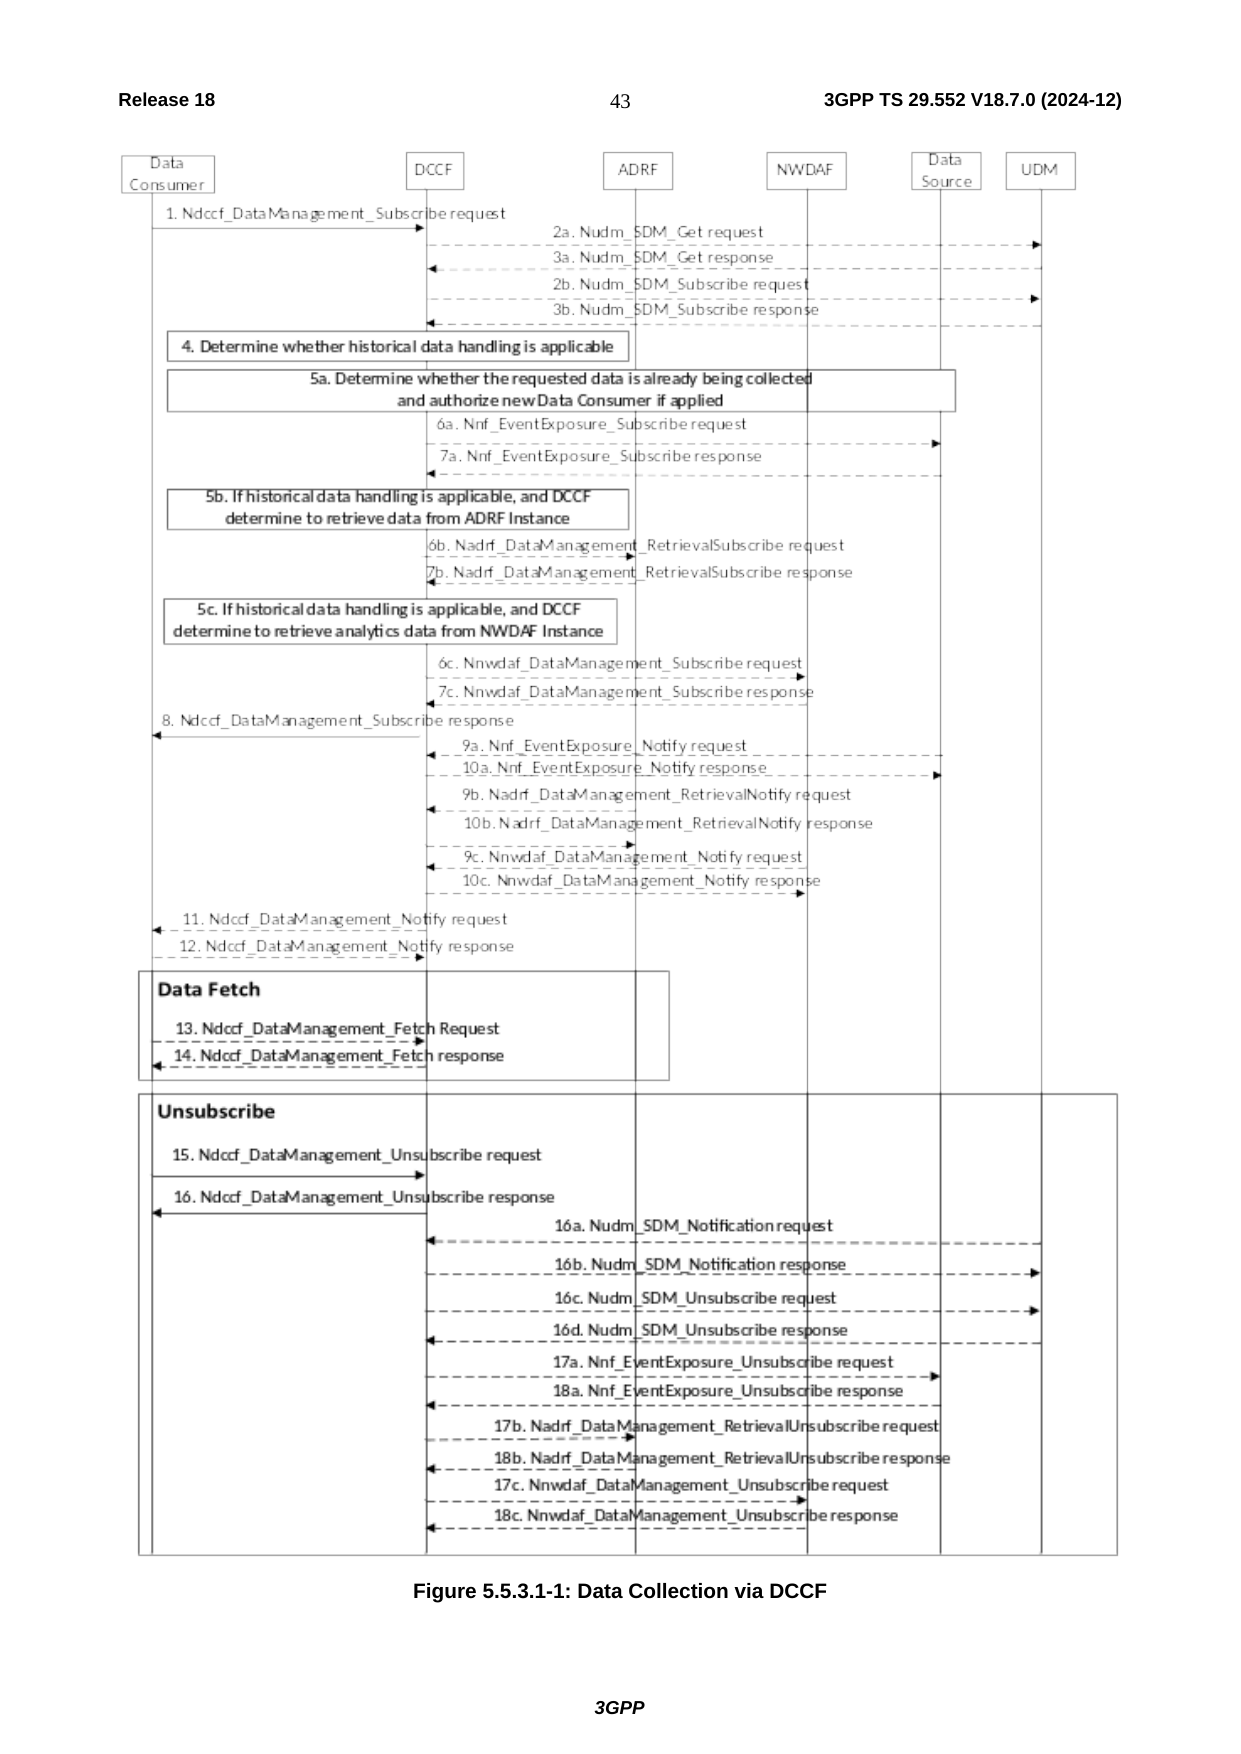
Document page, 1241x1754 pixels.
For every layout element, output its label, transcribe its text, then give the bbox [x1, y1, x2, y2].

text Figure 5.5.3.1-1: Data Collection via DCCF [118, 1579, 1122, 1603]
